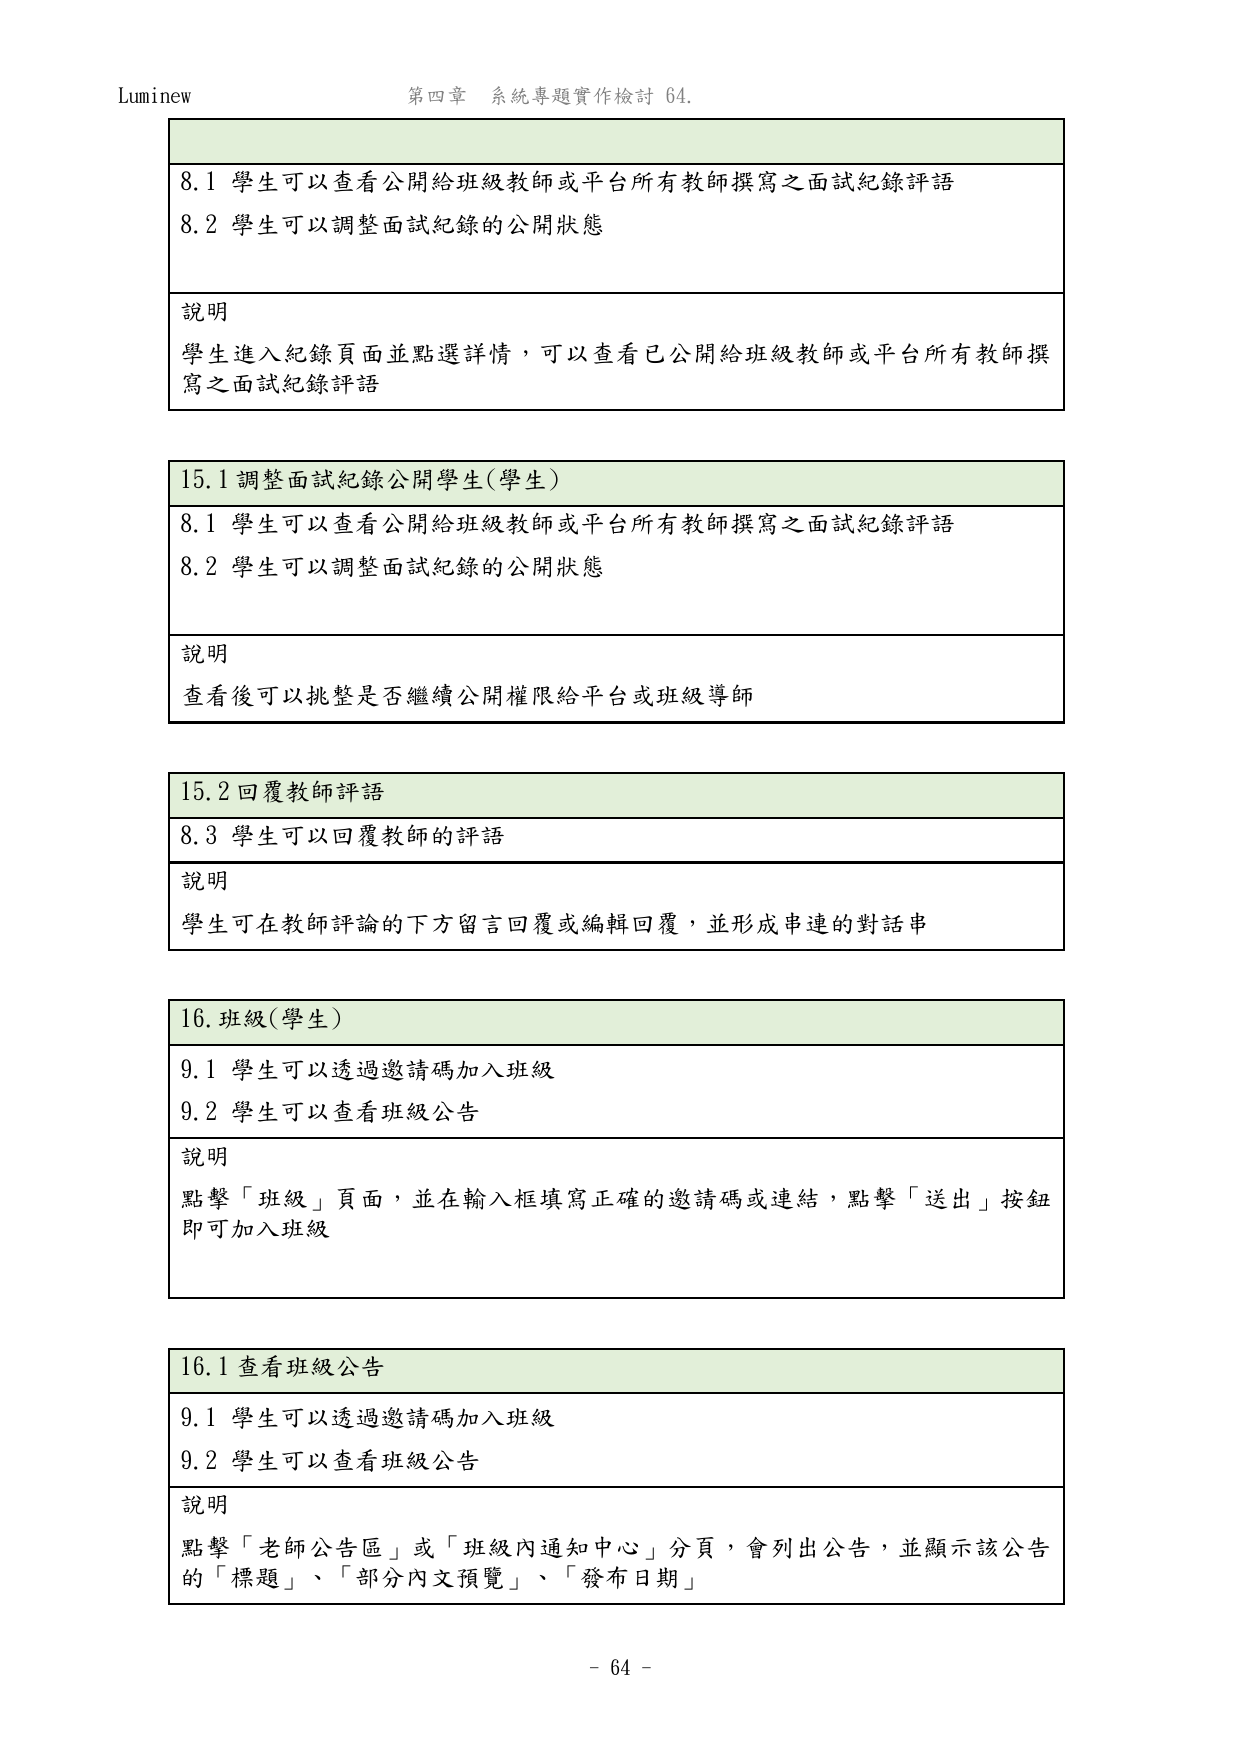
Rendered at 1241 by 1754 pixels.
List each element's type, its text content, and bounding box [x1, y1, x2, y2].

table_header 16.班級(學生) [170, 1001, 1063, 1044]
table_header 15.2回覆教師評語 [170, 774, 1063, 817]
table_cell 說明 點擊「班級」頁面，並在輸入框填寫正確的邀請碼或連結，點擊「送出」按鈕即可加入班級 [170, 1139, 1063, 1297]
table_cell 8.3 學生可以回覆教師的評語 [170, 819, 1063, 861]
table_header 15.1調整面試紀錄公開學生(學生) [170, 462, 1063, 505]
table_header 15.評語與互動 [170, 120, 1063, 163]
table_cell 8.1 學生可以查看公開給班級教師或平台所有教師撰寫之面試紀錄評語 8.2 學生可以調整面試紀錄的公開狀態 [170, 165, 1063, 292]
table_header 16.1查看班級公告 [170, 1350, 1063, 1392]
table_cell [170, 1488, 1063, 1603]
table_cell 說明 學生進入紀錄頁面並點選詳情，可以查看已公開給班級教師或平台所有教師撰寫之面試紀錄評語 [170, 294, 1063, 409]
table_cell 8.1 學生可以查看公開給班級教師或平台所有教師撰寫之面試紀錄評語 8.2 學生可以調整面試紀錄的公開狀態 [170, 507, 1063, 634]
table_cell 9.1 學生可以透過邀請碼加入班級 9.2 學生可以查看班級公告 [170, 1394, 1063, 1486]
table_cell 說明 學生可在教師評論的下方留言回覆或編輯回覆，並形成串連的對話串 [170, 864, 1063, 948]
table_cell 9.1 學生可以透過邀請碼加入班級 9.2 學生可以查看班級公告 [170, 1046, 1063, 1137]
table_cell 說明 查看後可以挑整是否繼續公開權限給平台或班級導師 [170, 636, 1063, 721]
